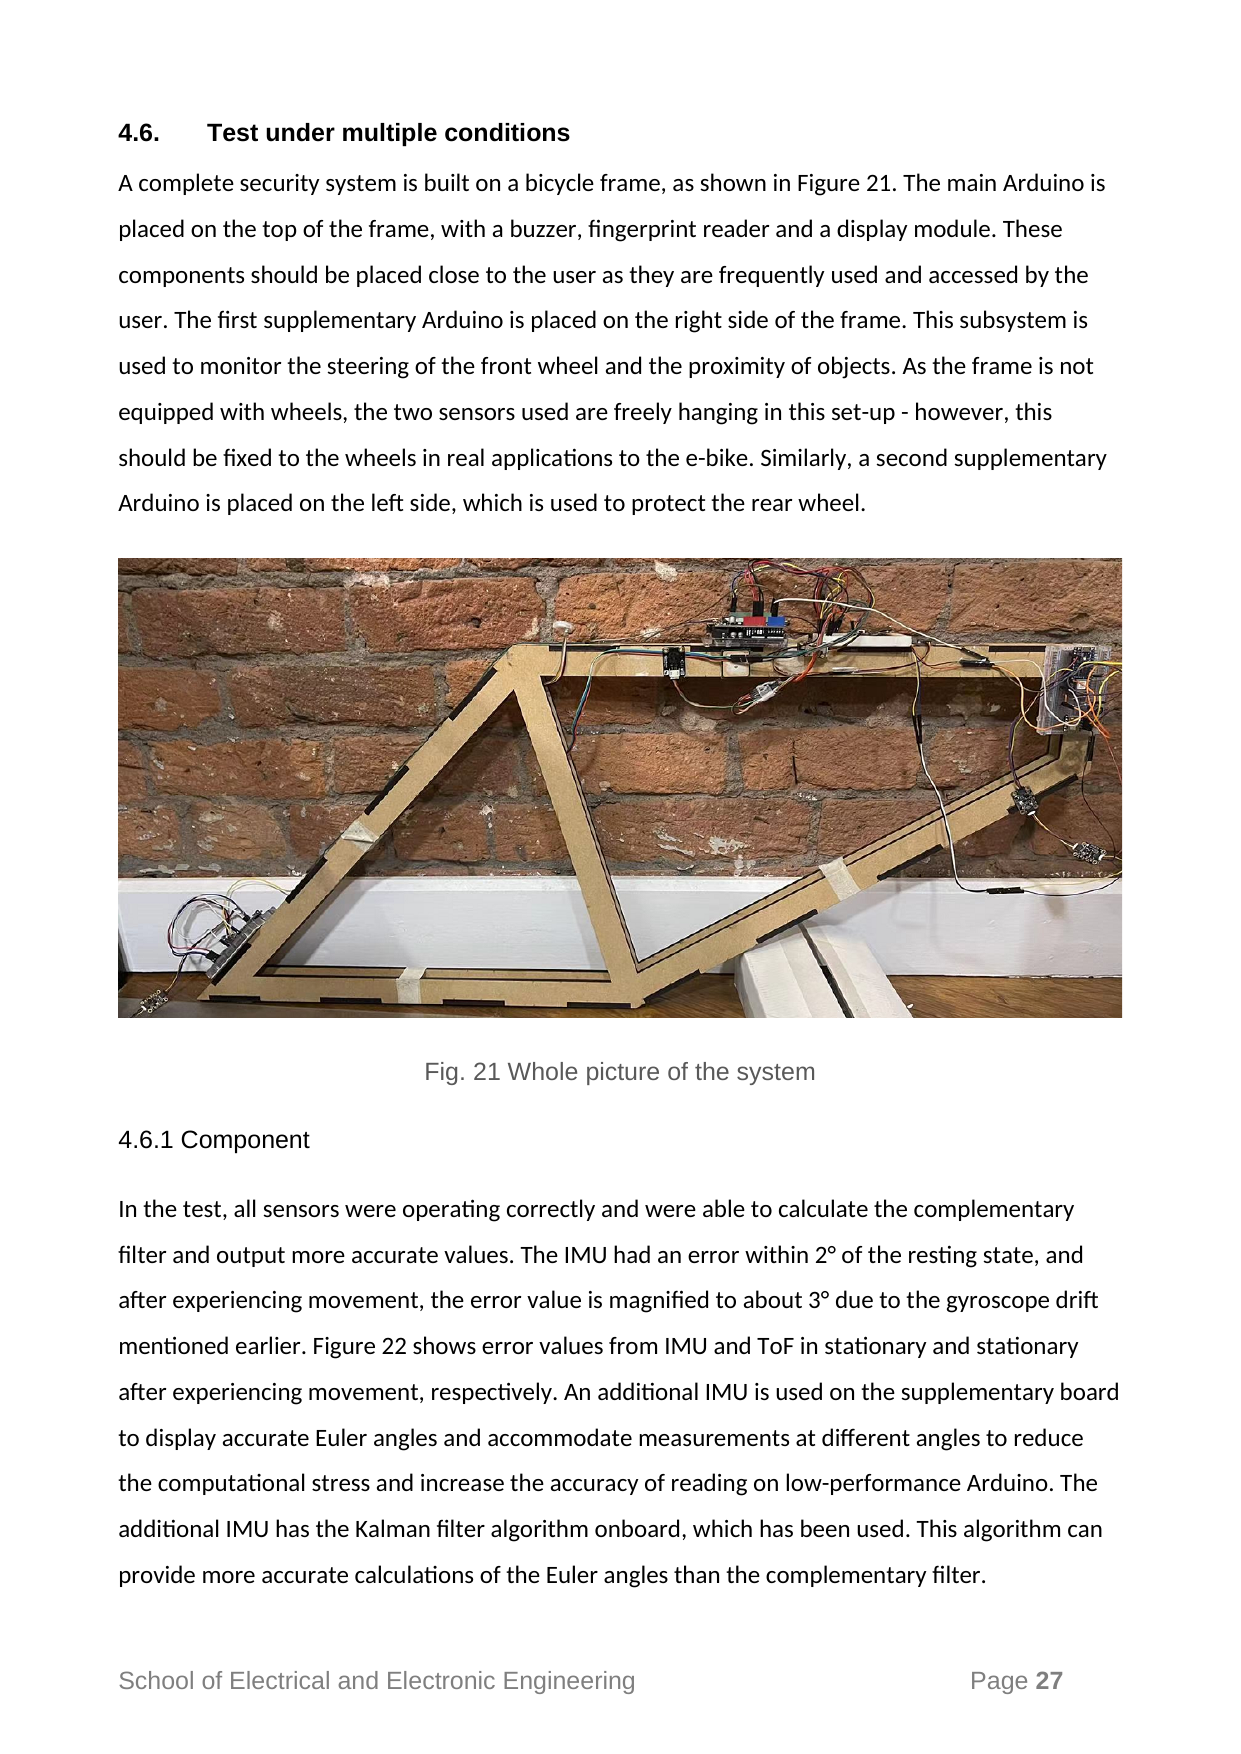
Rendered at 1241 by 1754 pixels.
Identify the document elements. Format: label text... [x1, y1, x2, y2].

subtitle Test under multiple conditions [118, 118, 1122, 147]
text 4.6.1 Component [118, 1125, 1122, 1154]
text A complete security system is built on a bicycle frame, as shown in Figure 21. The main Arduino is placed on the top of the frame, with a buzzer, fingerprint reader and a display module. These components should be placed close to the user as they are frequently used and accessed by the user. The first supplementary Arduino is placed on the right side of the frame. This subsystem is used to monitor the steering of the front wheel and the proximity of objects. As the frame is not equipped with wheels, the two sensors used are freely hanging in this set-up - however, this should be fixed to the wheels in real applications to the e-bike. Similarly, a second supplementary Arduino is placed on the left side, which is used to protect the rear wheel. [118, 167, 1122, 518]
picture [118, 558, 1123, 1018]
text In the test, all sensors were operating correctly and were able to calculate the complementary filter and output more accurate values. The IMU had an error within 2° of the resting state, and after experiencing movement, the error value is magnified to about 3° due to the gyroscope drift mentioned earlier. Figure 22 shows error values from IMU and ToF in stationary and stationary after experiencing movement, respectively. An additional IMU is used on the supplementary board to display accurate Euler angles and accommodate measurements at different angles to reduce the computational stress and increase the accuracy of reading on low-performance Arduino. The additional IMU has the Kalman filter algorithm onboard, which has been used. This algorithm can provide more accurate calculations of the Euler angles than the complementary filter. [118, 1193, 1122, 1589]
text Fig. 21 Whole picture of the system [118, 1057, 1122, 1086]
